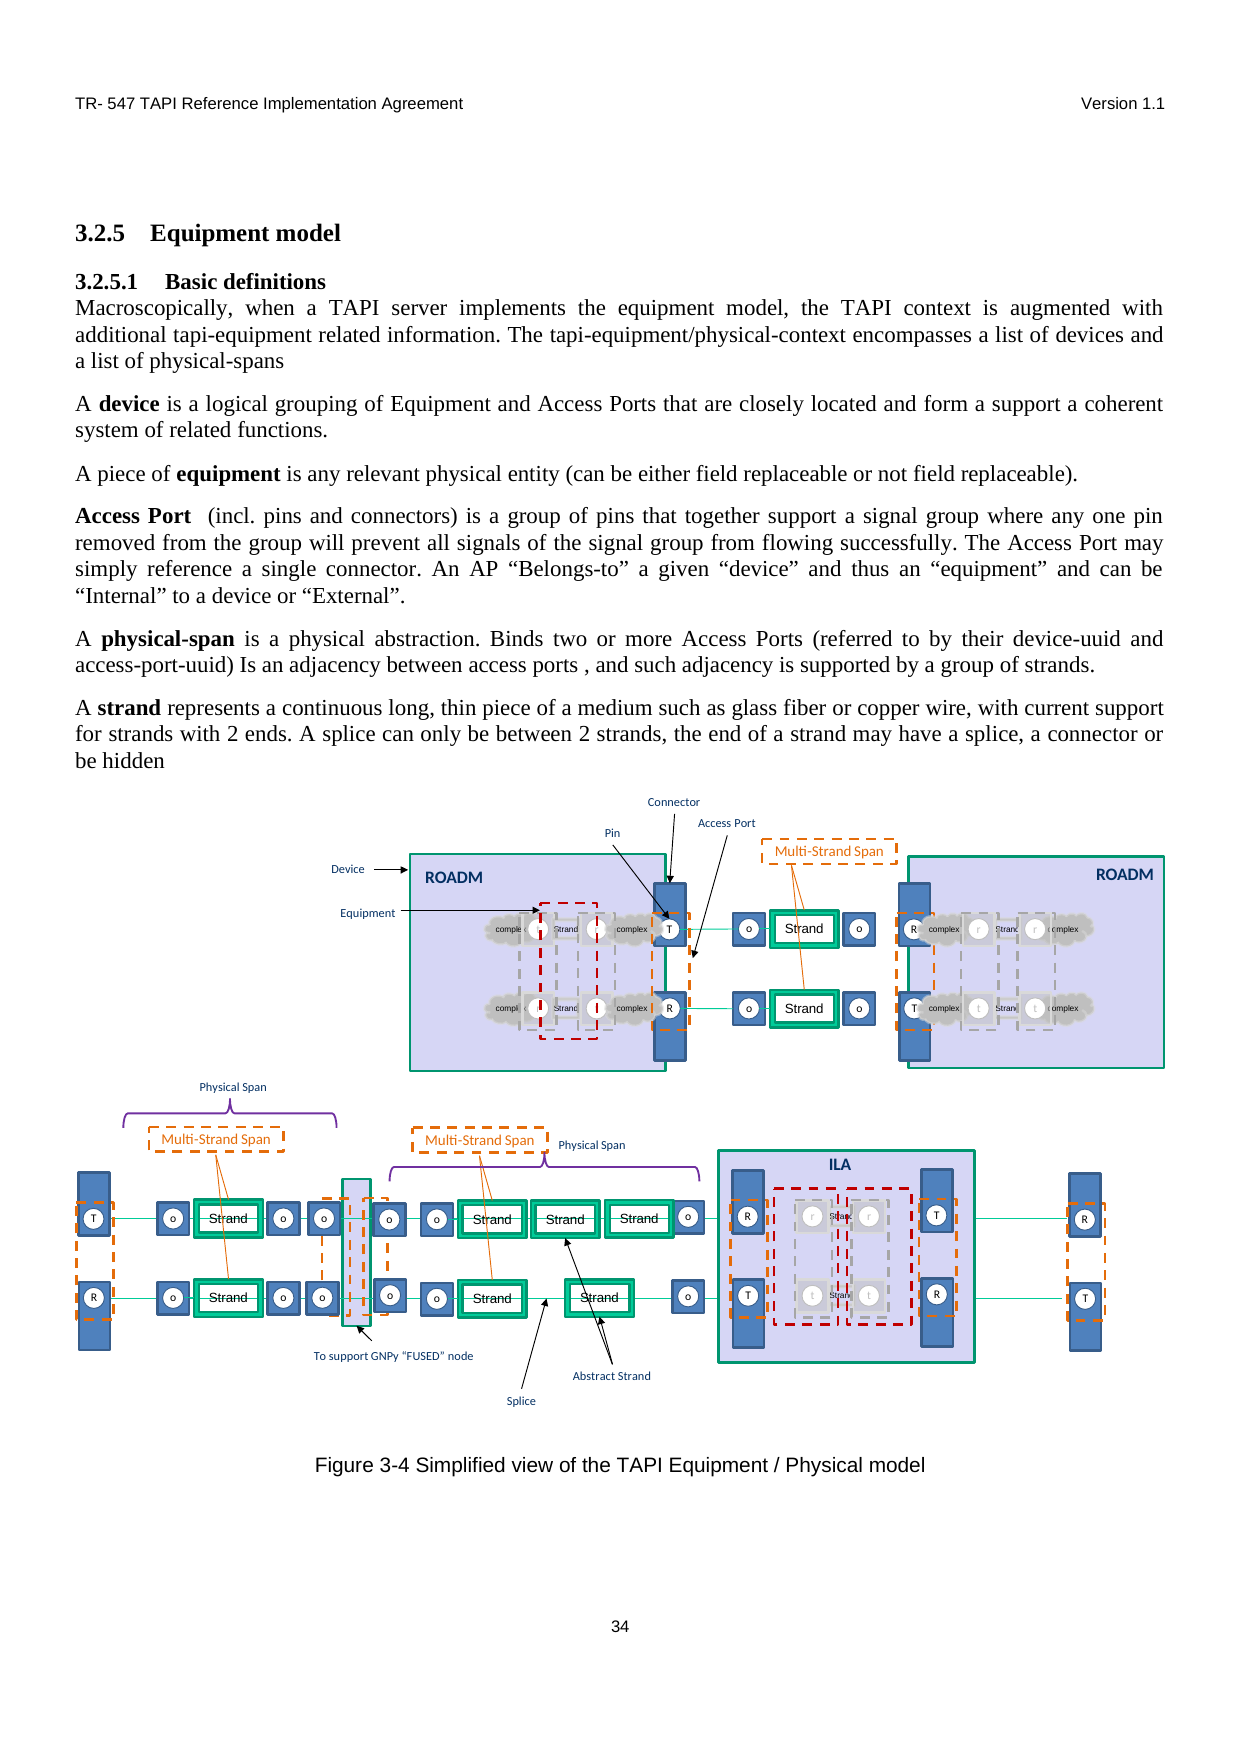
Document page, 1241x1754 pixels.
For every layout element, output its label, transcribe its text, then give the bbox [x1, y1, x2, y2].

text A device is a logical grouping of Equipment and Access Ports that are closely located and form a support a coherent system of related functions. [75, 390, 1165, 443]
text Access Port (incl. pins and connectors) is a group of pins that together support a signal group where any one pin removed from the group will prevent all signals of the signal group from flowing successfully. The Access Port may simply reference a single connector. An AP “Belongs-to” a given “device” and thus an “equipment” and can be “Internal” to a device or “External”. [75, 503, 1165, 608]
subtitle Equipment model [75, 218, 1165, 247]
text A strand represents a continuous long, thin piece of a medium such as glass fiber or copper wire, with current support for strands with 2 ends. A splice can only be between 2 strands, the end of a strand may have a splice, a connector or be hidden [75, 694, 1165, 773]
text A piece of equipment is any relevant physical entity (can be either field replaceable or not field replaceable). [75, 459, 1165, 486]
subtitle Basic definitions [75, 268, 1165, 294]
text Macroscopically, when a TAPI server implements the equipment model, the TAPI context is augmented with additional tapi-equipment related information. The tapi-equipment/physical-context encompasses a list of devices and a list of physical-spans [75, 294, 1165, 373]
text A physical-span is a physical abstraction. Binds two or more Access Ports (referred to by their device-uuid and access-port-uuid) Is an adjacency between access ports , and such adjacency is supported by a group of strands. [75, 625, 1165, 677]
